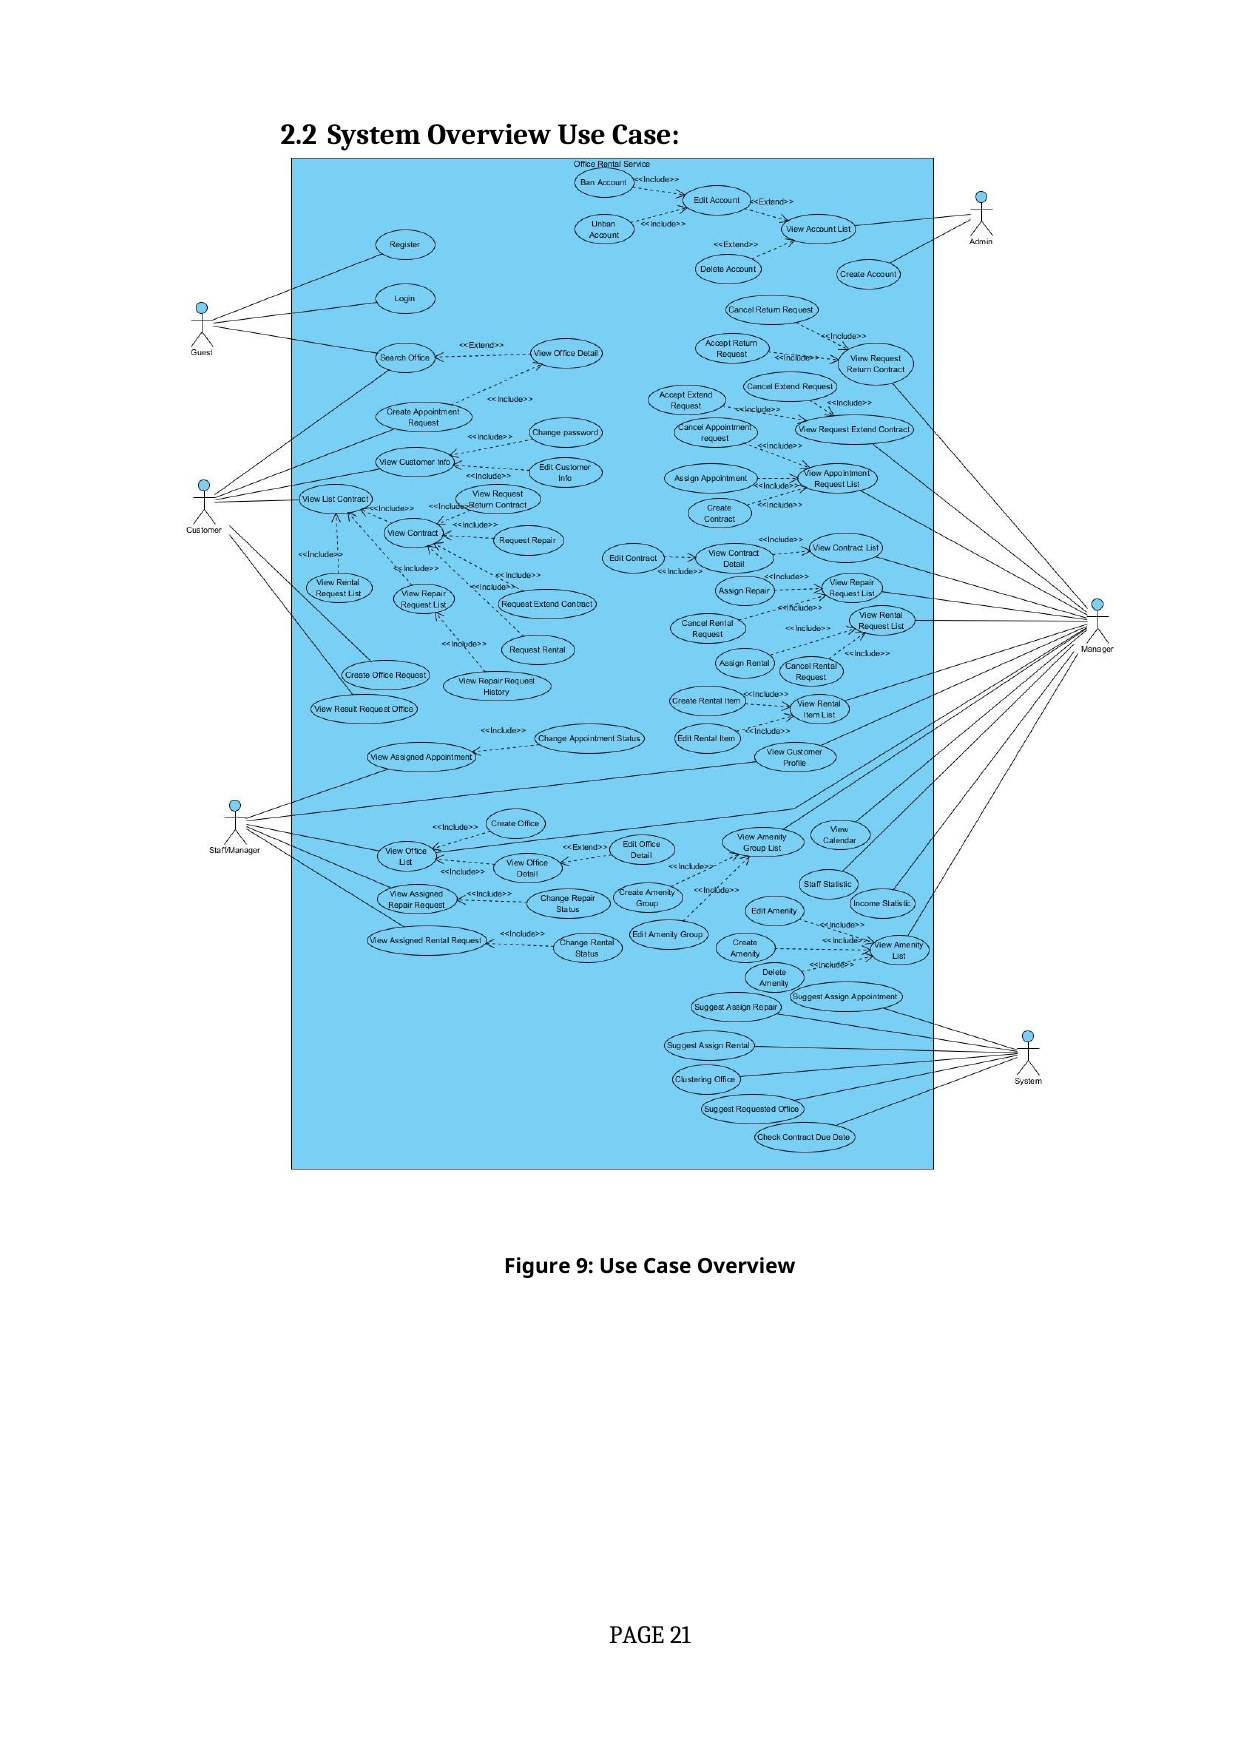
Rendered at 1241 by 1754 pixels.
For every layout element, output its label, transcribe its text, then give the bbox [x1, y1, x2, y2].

picture [177, 156, 1123, 1172]
subtitle System Overview Use Case: [280, 118, 1122, 152]
